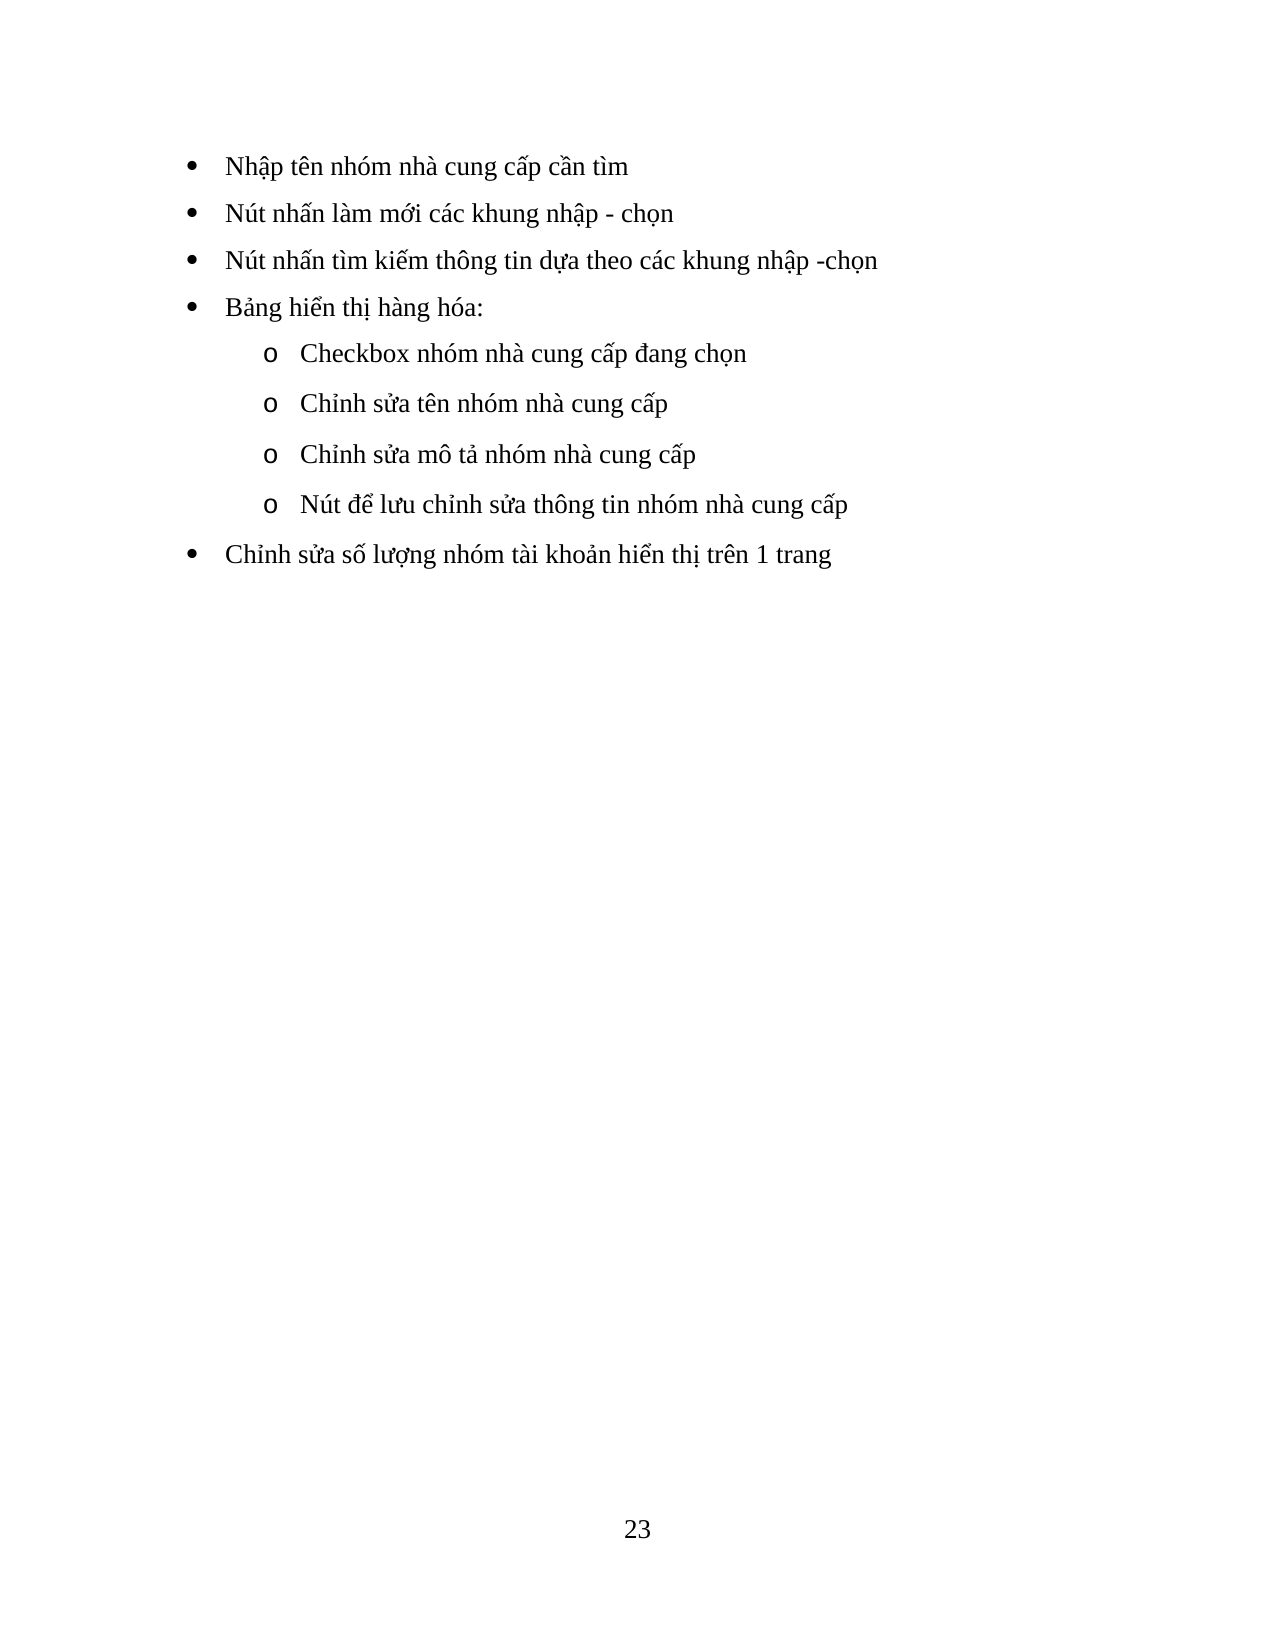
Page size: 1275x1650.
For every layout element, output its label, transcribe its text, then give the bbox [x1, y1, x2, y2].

list Checkbox nhóm nhà cung cấp đang chọn [262, 337, 1125, 371]
list Chỉnh sửa tên nhóm nhà cung cấp [262, 388, 1125, 421]
list Nút nhấn tìm kiếm thông tin dựa theo các khung nhập -chọn [187, 244, 1125, 275]
list Nhập tên nhóm nhà cung cấp cần tìm [187, 150, 1125, 181]
list Nút để lưu chỉnh sửa thông tin nhóm nhà cung cấp [262, 488, 1125, 521]
list Nút nhấn làm mới các khung nhập - chọn [187, 197, 1125, 228]
list Bảng hiển thị hàng hóa: [187, 291, 1125, 322]
list Chỉnh sửa số lượng nhóm tài khoản hiển thị trên 1 trang [187, 538, 1125, 569]
list Chỉnh sửa mô tả nhóm nhà cung cấp [262, 438, 1125, 471]
